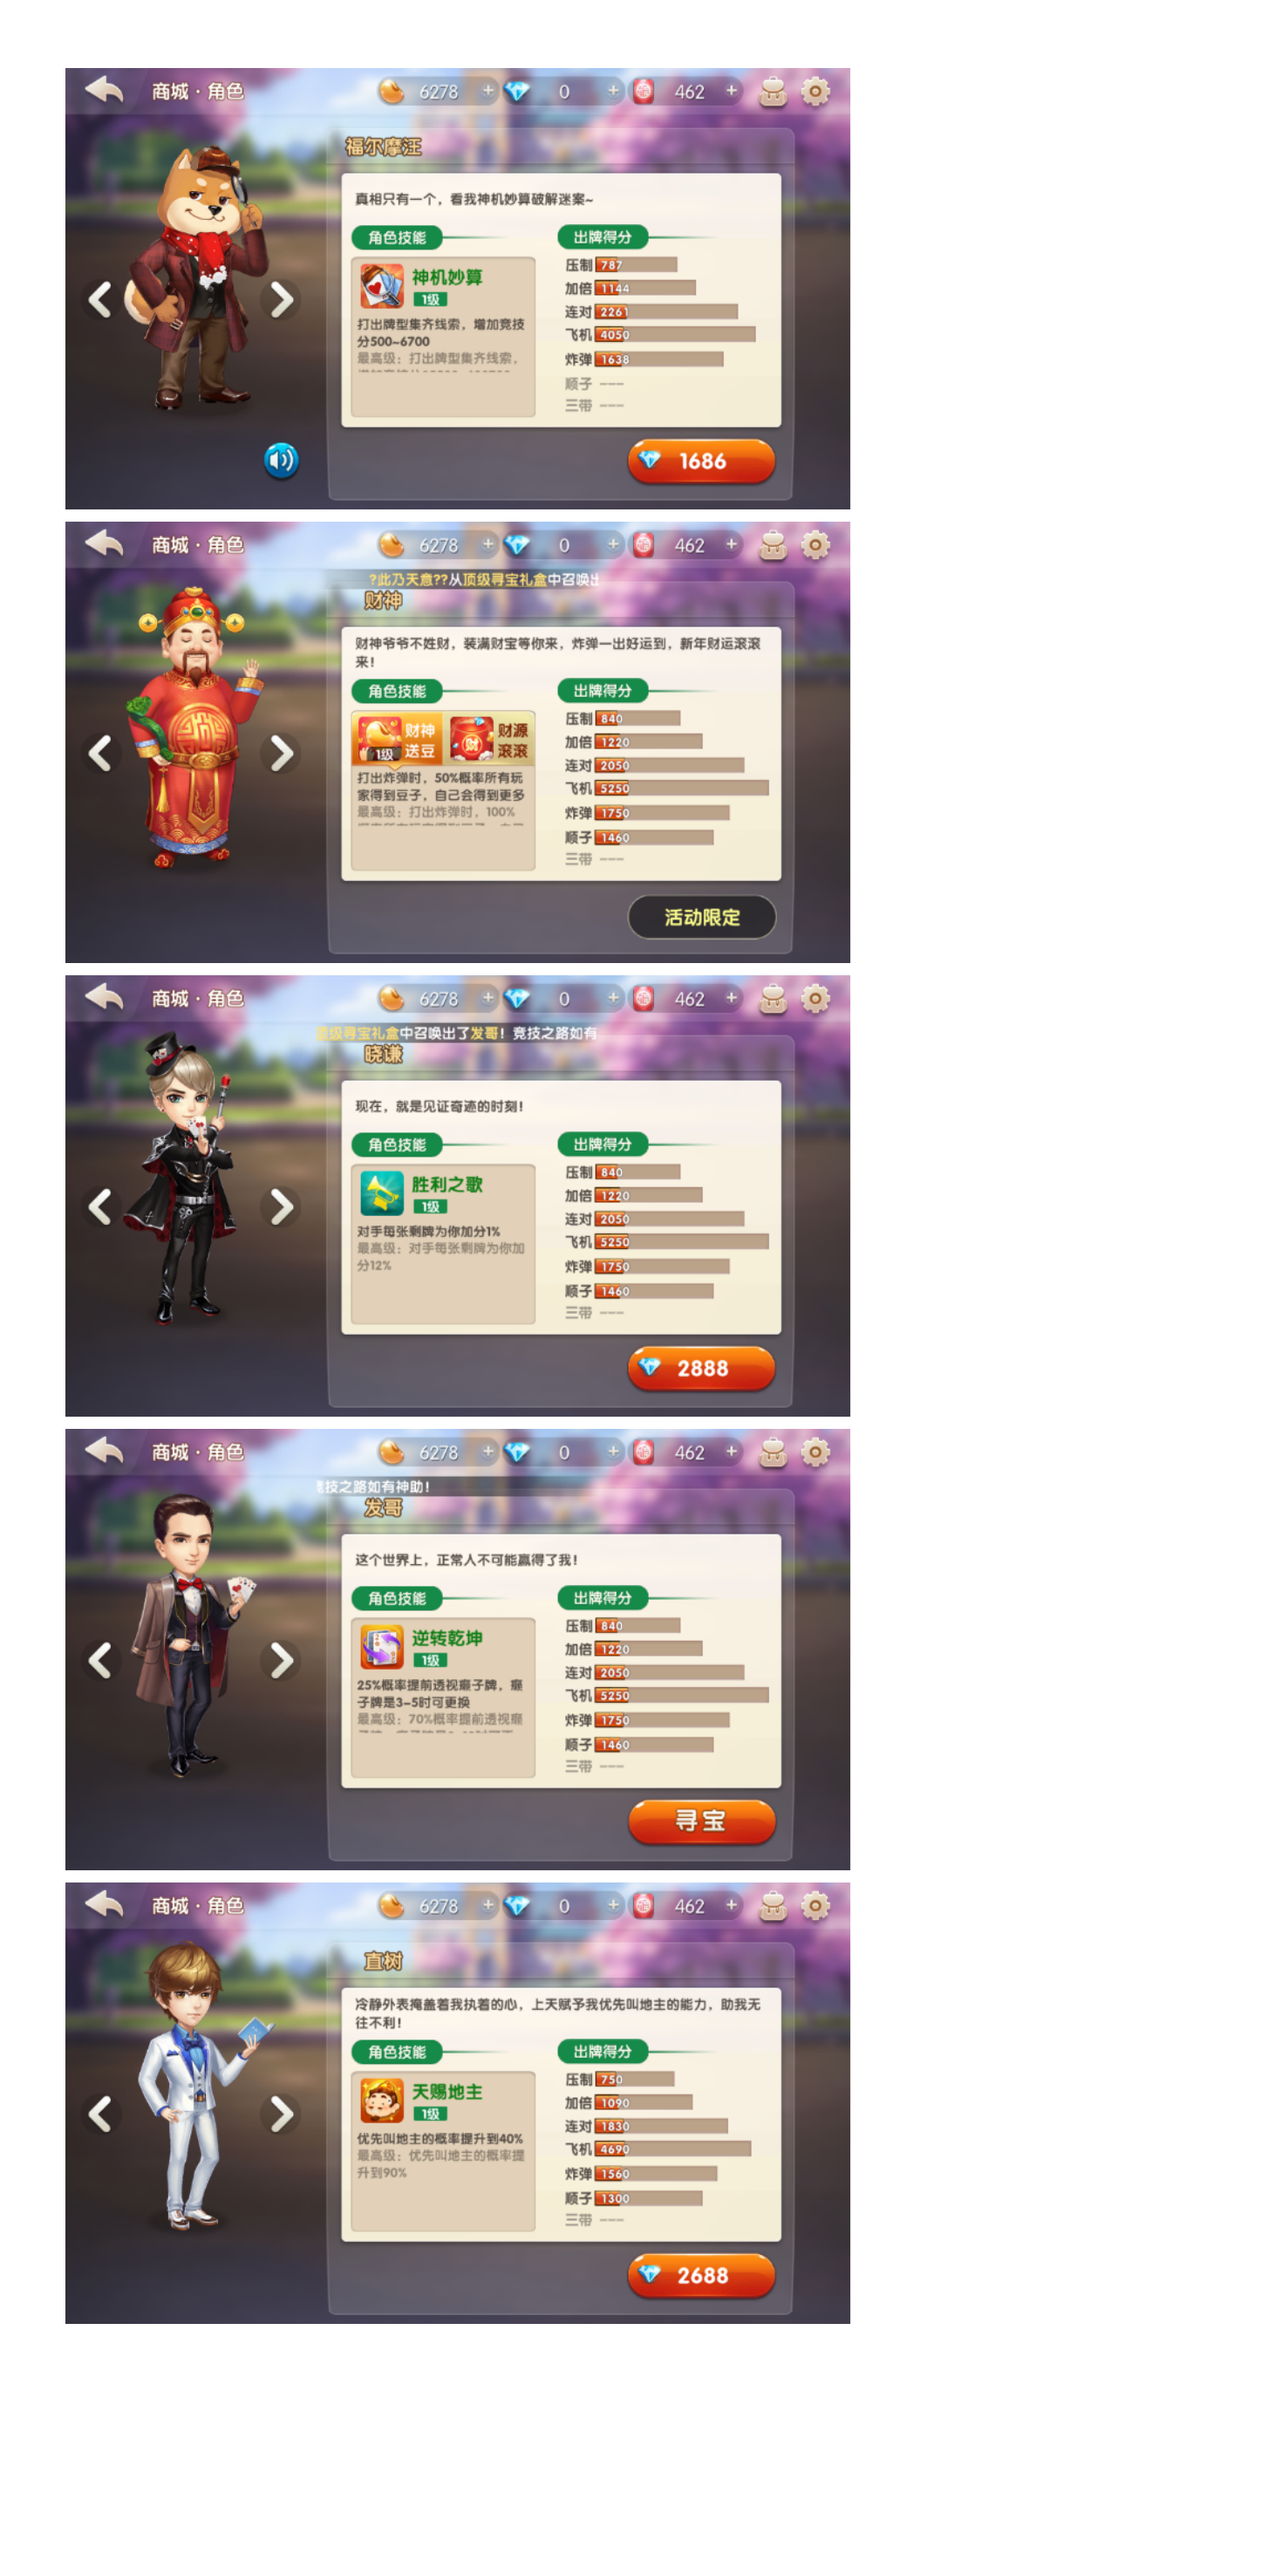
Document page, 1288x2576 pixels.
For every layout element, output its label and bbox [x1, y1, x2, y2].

picture [65, 1429, 851, 1870]
picture [65, 1882, 851, 2324]
picture [65, 522, 851, 963]
picture [65, 975, 851, 1417]
picture [65, 68, 851, 509]
